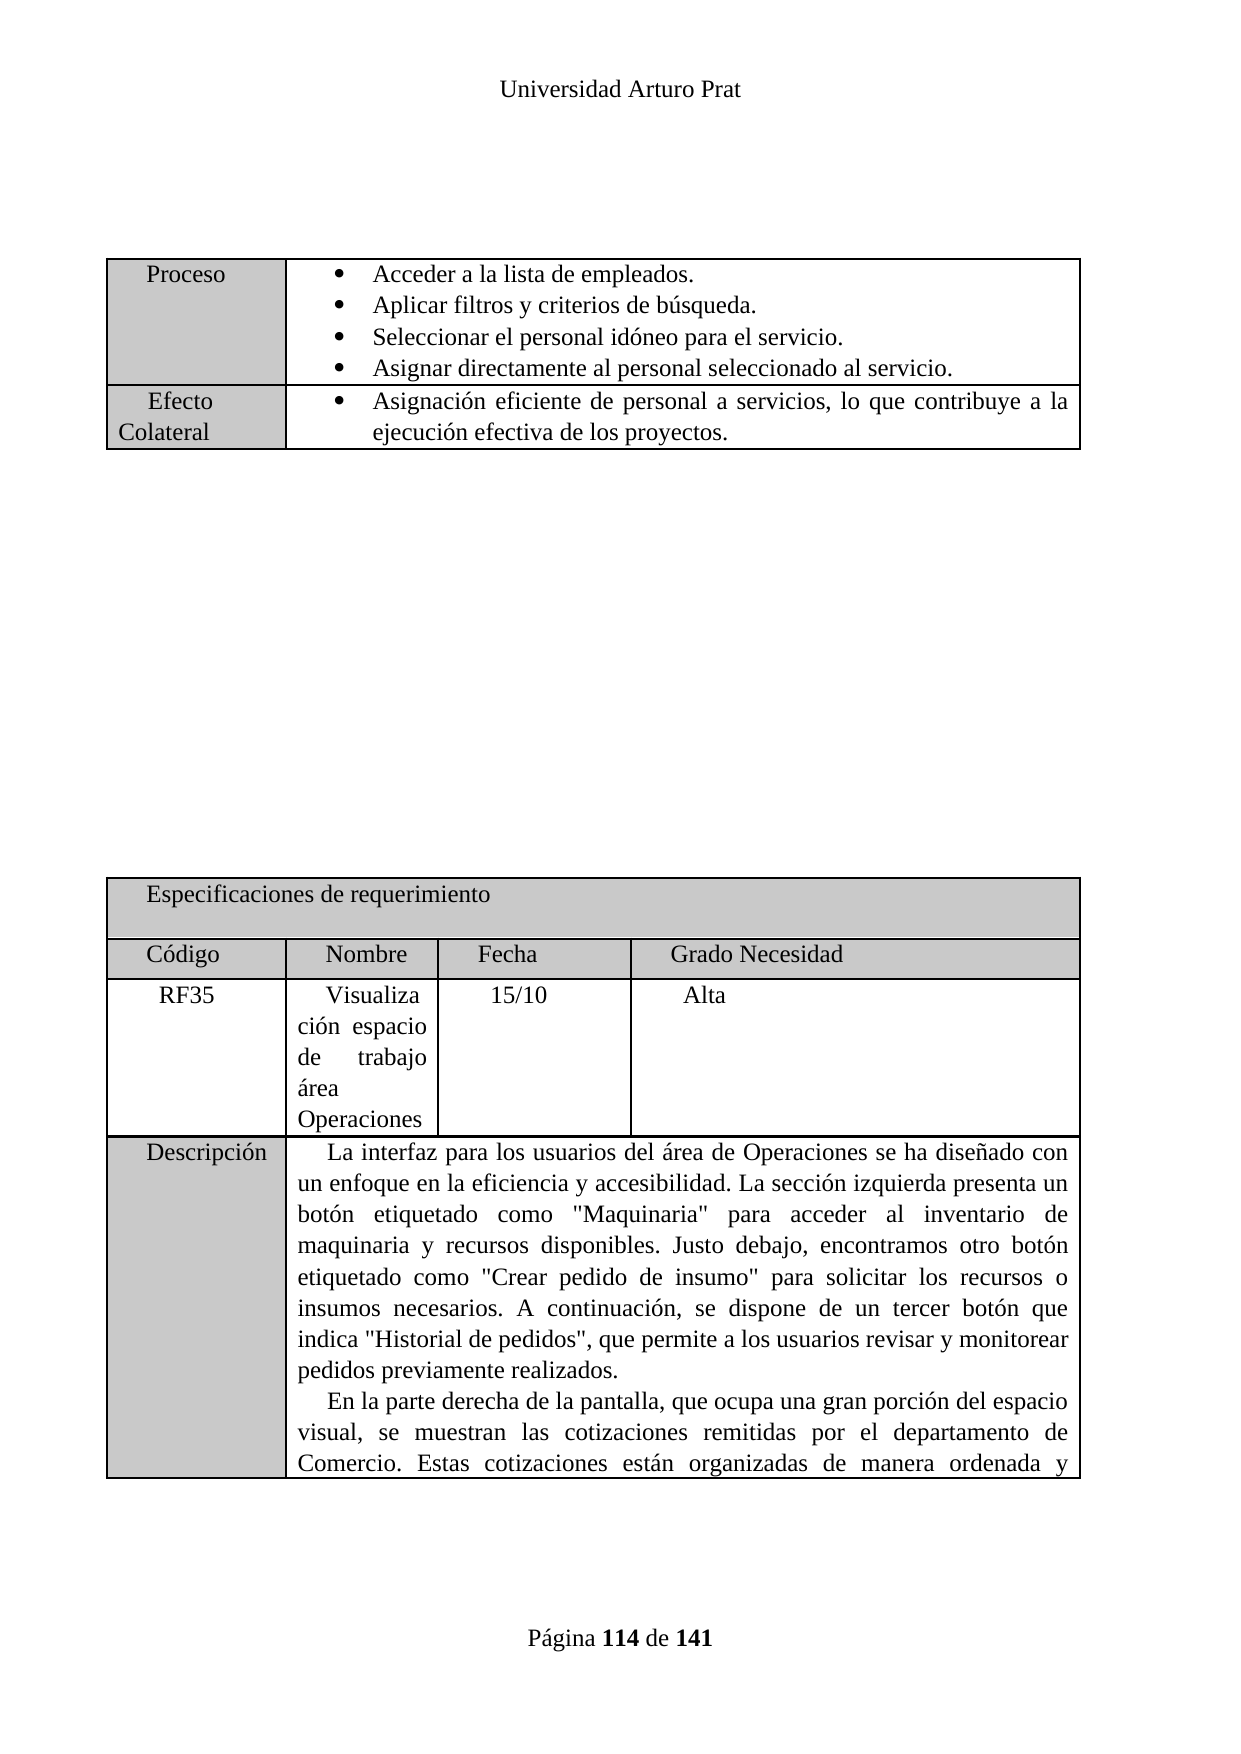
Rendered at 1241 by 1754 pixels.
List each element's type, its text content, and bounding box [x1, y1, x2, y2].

table_cell Alta [632, 980, 1079, 1135]
table_cell Visualización espacio de trabajo área Operaciones [287, 980, 437, 1135]
table_cell Descripción [108, 1138, 285, 1477]
table_cell Nombre [287, 940, 437, 978]
table_cell Asignación eficiente de personal a servicios, lo que contribuye a la ejecución efectiva de los proyectos. [287, 386, 1079, 448]
table_cell RF35 [108, 980, 285, 1135]
table_header Especificaciones de requerimiento [108, 879, 1079, 937]
table_cell Acceder a la lista de empleados. Aplicar filtros y criterios de búsqueda. Seleccionar el personal idóneo para el servicio. Asignar directamente al personal seleccionado al servicio. [287, 260, 1079, 384]
table_cell 15/10 [439, 980, 630, 1135]
table_cell Efecto Colateral [108, 386, 285, 448]
table_cell Grado Necesidad [632, 940, 1079, 978]
table_cell Proceso [108, 260, 285, 384]
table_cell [287, 1138, 1079, 1477]
table_cell Fecha [439, 940, 630, 978]
table_cell Código [108, 940, 285, 978]
